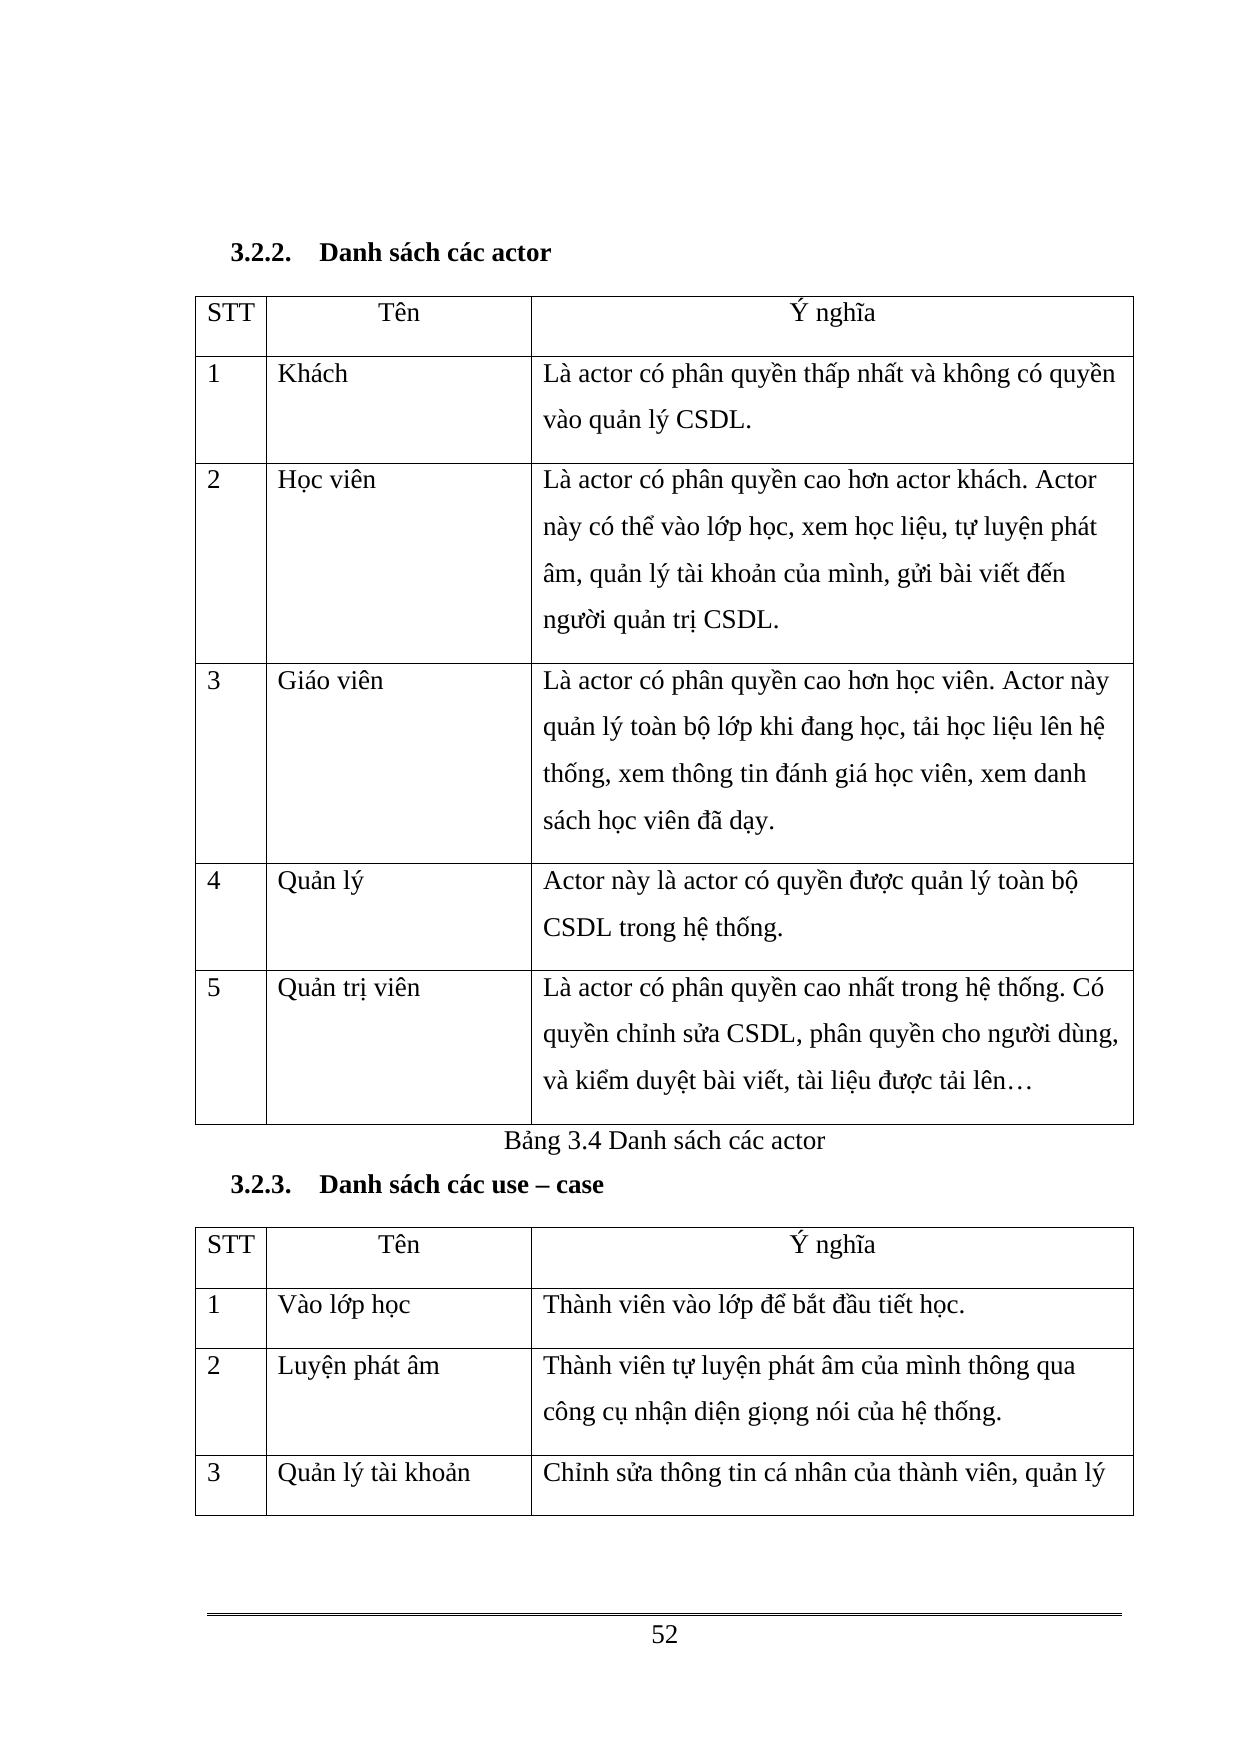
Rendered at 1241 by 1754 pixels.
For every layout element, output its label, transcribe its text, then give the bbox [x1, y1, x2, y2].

table_cell Là actor có phân quyền thấp nhất và không có quyền vào quản lý CSDL. [532, 357, 1133, 463]
table_cell 5 [196, 971, 266, 1123]
table_cell Là actor có phân quyền cao nhất trong hệ thống. Có quyền chỉnh sửa CSDL, phân quyền cho người dùng, và kiểm duyệt bài viết, tài liệu được tải lên… [532, 971, 1133, 1123]
table_cell 4 [196, 864, 266, 970]
table_cell Quản lý [267, 864, 531, 970]
table_cell 2 [196, 464, 266, 663]
table_cell 2 [196, 1349, 266, 1454]
table_cell Là actor có phân quyền cao hơn học viên. Actor này quản lý toàn bộ lớp khi đang học, tải học liệu lên hệ thống, xem thông tin đánh giá học viên, xem danh sách học viên đã dạy. [532, 664, 1133, 863]
table_header Ý nghĩa [532, 1228, 1133, 1287]
table_header STT [196, 1228, 266, 1287]
table_cell 1 [196, 1289, 266, 1348]
table_cell Học viên [267, 464, 531, 663]
table_cell Thành viên tự luyện phát âm của mình thông qua công cụ nhận diện giọng nói của hệ thống. [532, 1349, 1133, 1454]
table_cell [532, 1456, 1133, 1515]
table_cell Vào lớp học [267, 1289, 531, 1348]
table_cell 3 [196, 664, 266, 863]
table_header Ý nghĩa [532, 297, 1133, 356]
table_cell Quản lý tài khoản [267, 1456, 531, 1515]
table_header Tên [267, 1228, 531, 1287]
table_cell Khách [267, 357, 531, 463]
table_header Tên [267, 297, 531, 356]
table_cell Là actor có phân quyền cao hơn actor khách. Actor này có thể vào lớp học, xem học liệu, tự luyện phát âm, quản lý tài khoản của mình, gửi bài viết đến người quản trị CSDL. [532, 464, 1133, 663]
subtitle Danh sách các actor [230, 236, 1122, 267]
table_cell Quản trị viên [267, 971, 531, 1123]
table_cell 3 [196, 1456, 266, 1515]
table_cell Giáo viên [267, 664, 531, 863]
table_cell 1 [196, 357, 266, 463]
subtitle Danh sách các use – case [230, 1168, 1122, 1199]
table_cell Actor này là actor có quyền được quản lý toàn bộ CSDL trong hệ thống. [532, 864, 1133, 970]
table_cell Thành viên vào lớp để bắt đầu tiết học. [532, 1289, 1133, 1348]
table_header STT [196, 297, 266, 356]
table_cell Luyện phát âm [267, 1349, 531, 1454]
